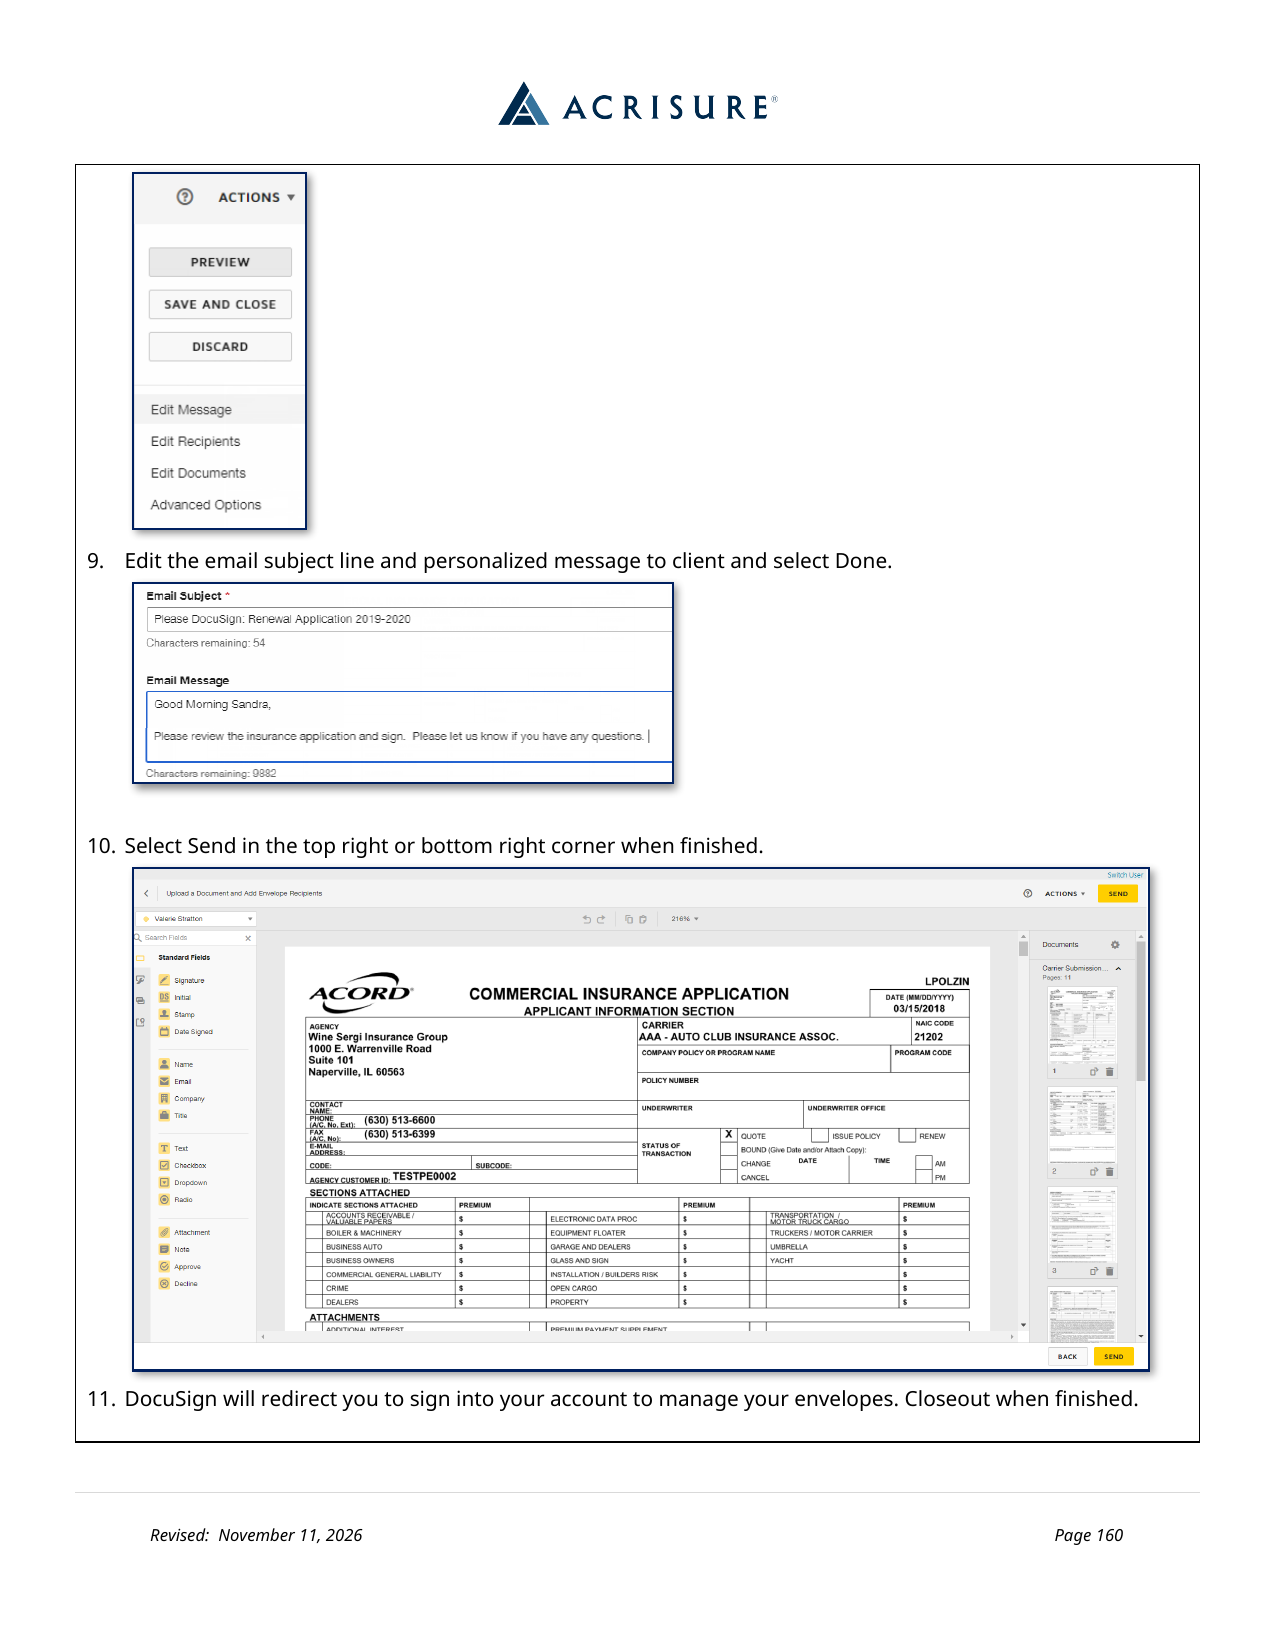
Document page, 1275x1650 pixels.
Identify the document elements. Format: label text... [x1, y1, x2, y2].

picture [134, 869, 1148, 1369]
picture [496, 75, 779, 135]
picture [134, 174, 305, 528]
picture [134, 584, 672, 782]
